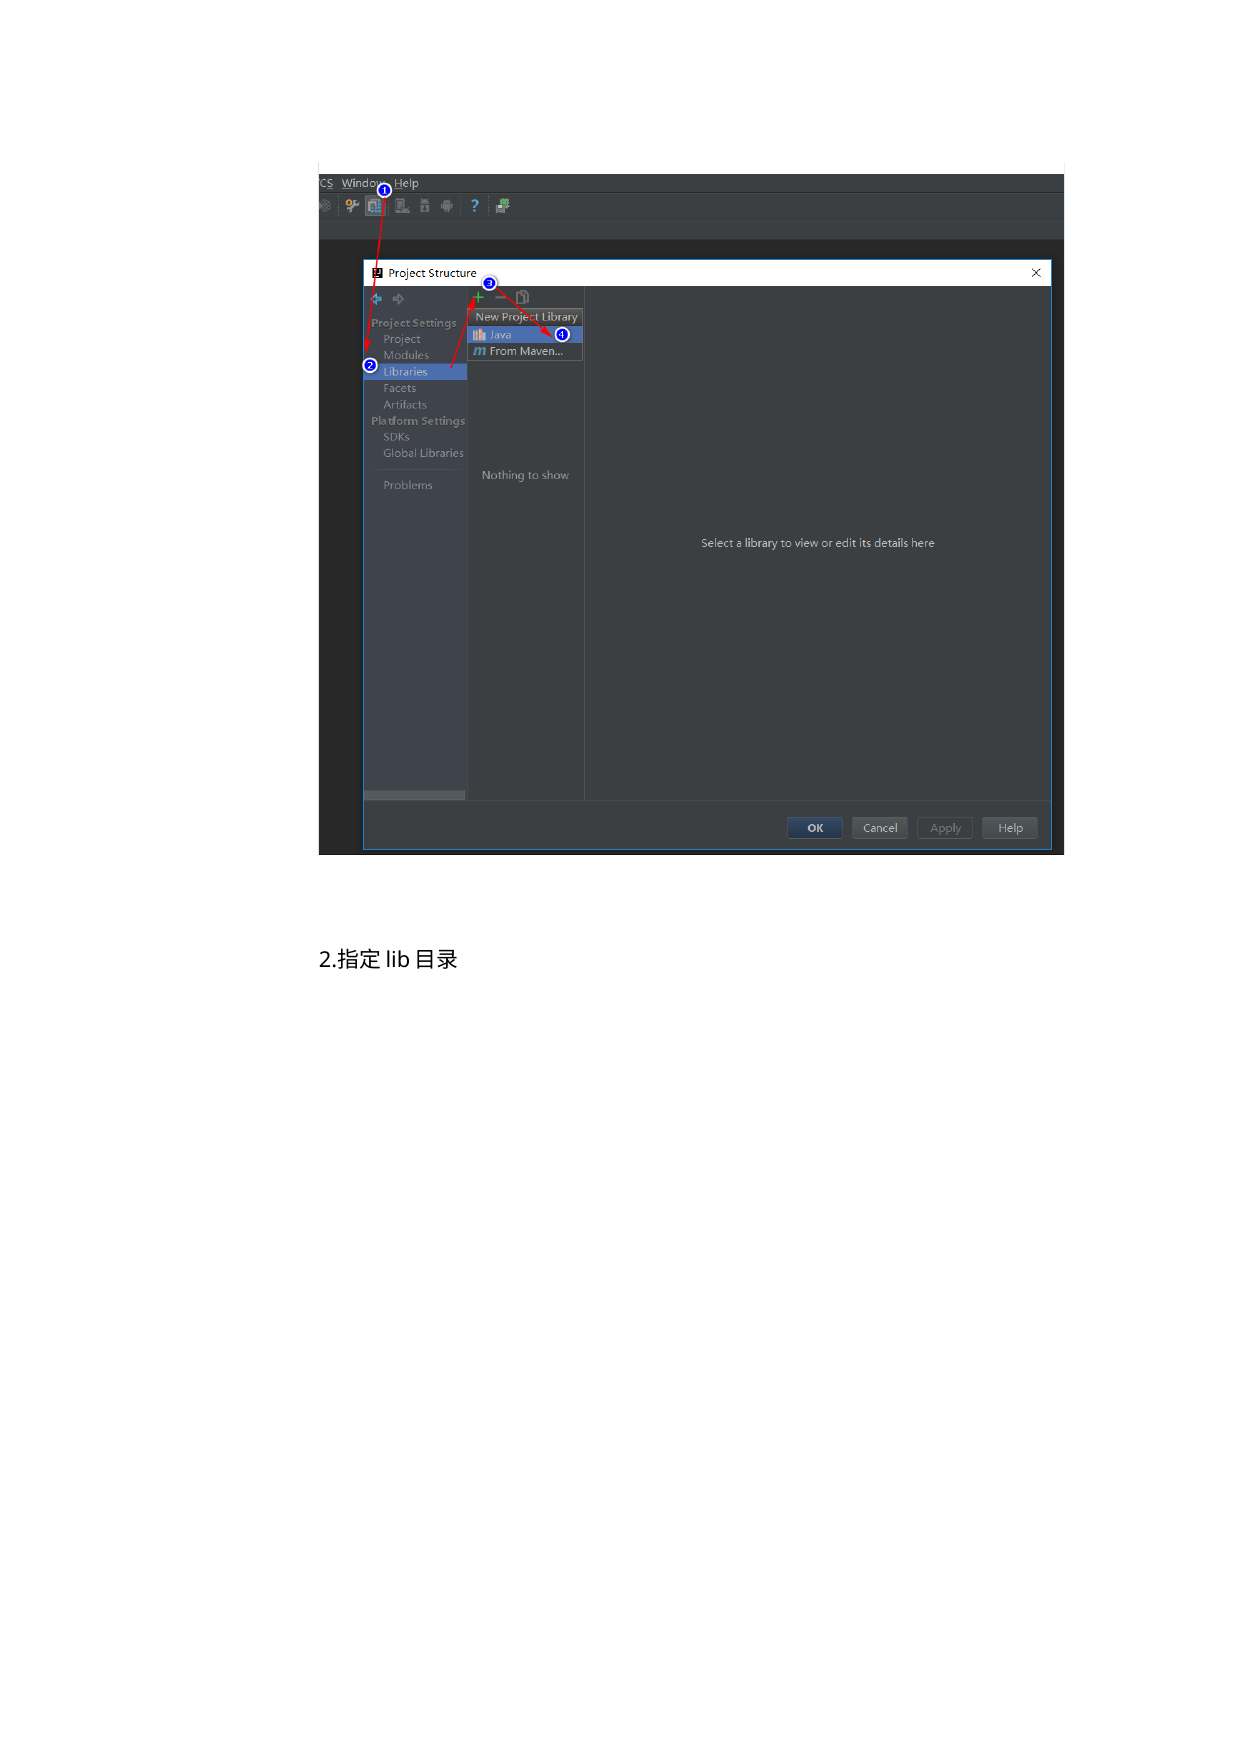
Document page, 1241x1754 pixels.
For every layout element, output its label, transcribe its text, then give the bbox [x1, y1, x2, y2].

text 2.指定lib目录 [275, 942, 1053, 974]
picture [318, 162, 1065, 855]
